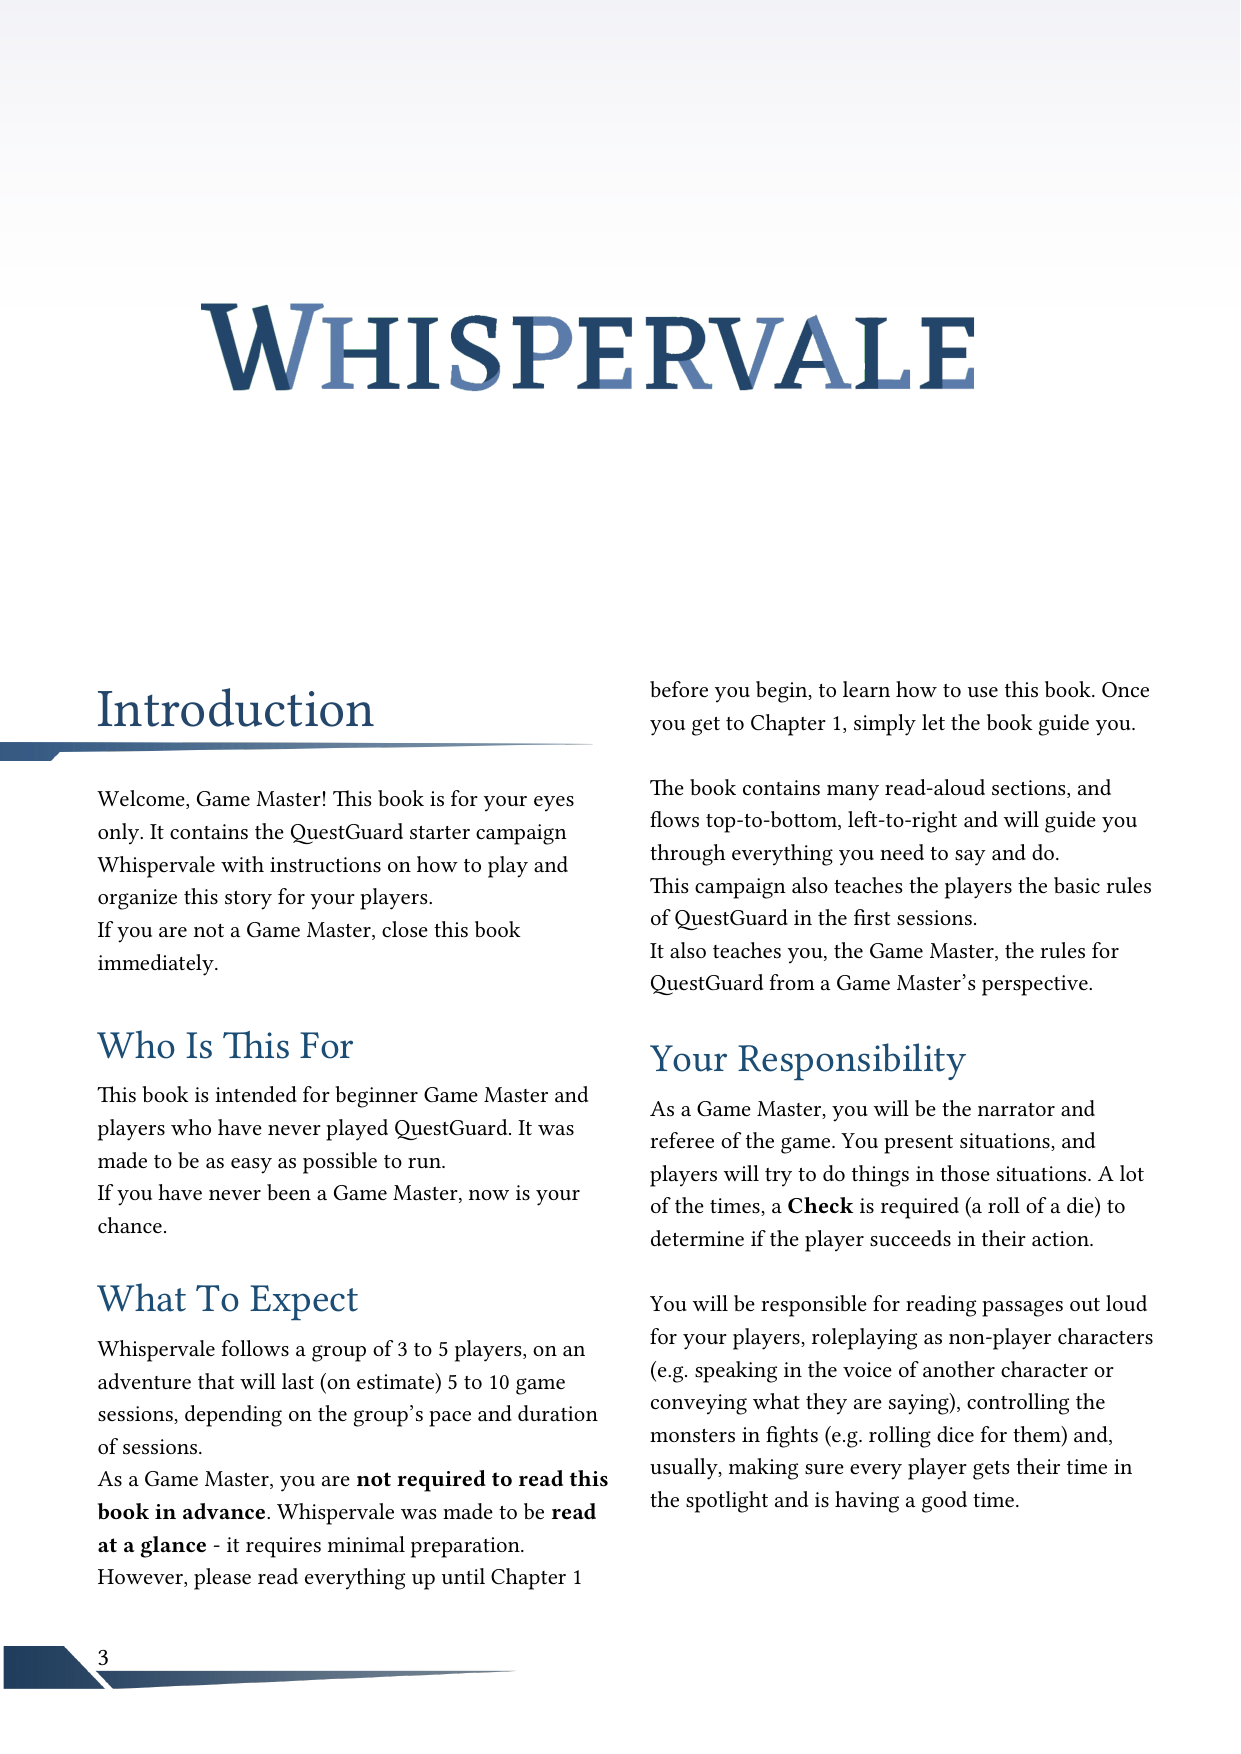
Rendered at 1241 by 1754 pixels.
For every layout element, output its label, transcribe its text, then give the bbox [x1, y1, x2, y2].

text If you are not a Game Master, close this book immediately. [97, 917, 613, 976]
picture [0, 668, 686, 761]
text Whispervale follows a group of 3 to 5 players, on an adventure that will last (on estimate) 5 to 10 game sessions, depending on the group’s pace and duration of sessions. [97, 1336, 613, 1460]
text As a Game Master, you will be the narrator and referee of the game. You present situations, and players will try to do things in those situations. A lot of the times, a Check is required (a roll of a die) to determine if the player succeeds in their action. [650, 1096, 1158, 1252]
text You will be responsible for reading passages out loud for your players, roleplaying as non-player characters (e.g. speaking in the voice of another character or conveying what they are saying), controlling the monsters in fights (e.g. rolling dice for them) and, usually, making sure every player gets their time in the spotlight and is having a good time. [650, 1291, 1158, 1513]
picture [0, 0, 1241, 392]
subtitle What To Expect [97, 1276, 613, 1321]
subtitle Introduction [97, 678, 613, 739]
text As a Game Master, you are not required to read this book in advance. Whispervale was made to be read at a glance - it requires minimal preparation. However, please read everything up until Chapter 1 [97, 1466, 613, 1590]
text This book is intended for beginner Game Master and players who have never played QuestGuard. It was made to be as easy as possible to run. [97, 1082, 613, 1174]
subtitle Who Is This For [97, 1023, 613, 1068]
text before you begin, to learn how to use this book. Once you get to Chapter 1, simply let the book guide you. [650, 677, 1158, 736]
text The book contains many read-aloud sections, and flows top-to-bottom, left-to-right and will guide you through everything you need to say and do. [650, 775, 1158, 866]
picture [3, 1646, 517, 1689]
text This campaign also teaches the players the basic rules of QuestGuard in the first sessions. [650, 872, 1158, 931]
text Welcome, Game Master! This book is for your eyes only. It contains the QuestGuard starter campaign Whispervale with instructions on how to play and organize this story for your players. [97, 786, 613, 910]
subtitle Your Responsibility [650, 1036, 1158, 1081]
text If you have never been a Game Master, now is your chance. [97, 1180, 613, 1239]
text It also teaches you, the Game Master, the rules for QuestGuard from a Game Master’s perspective. [650, 938, 1158, 996]
